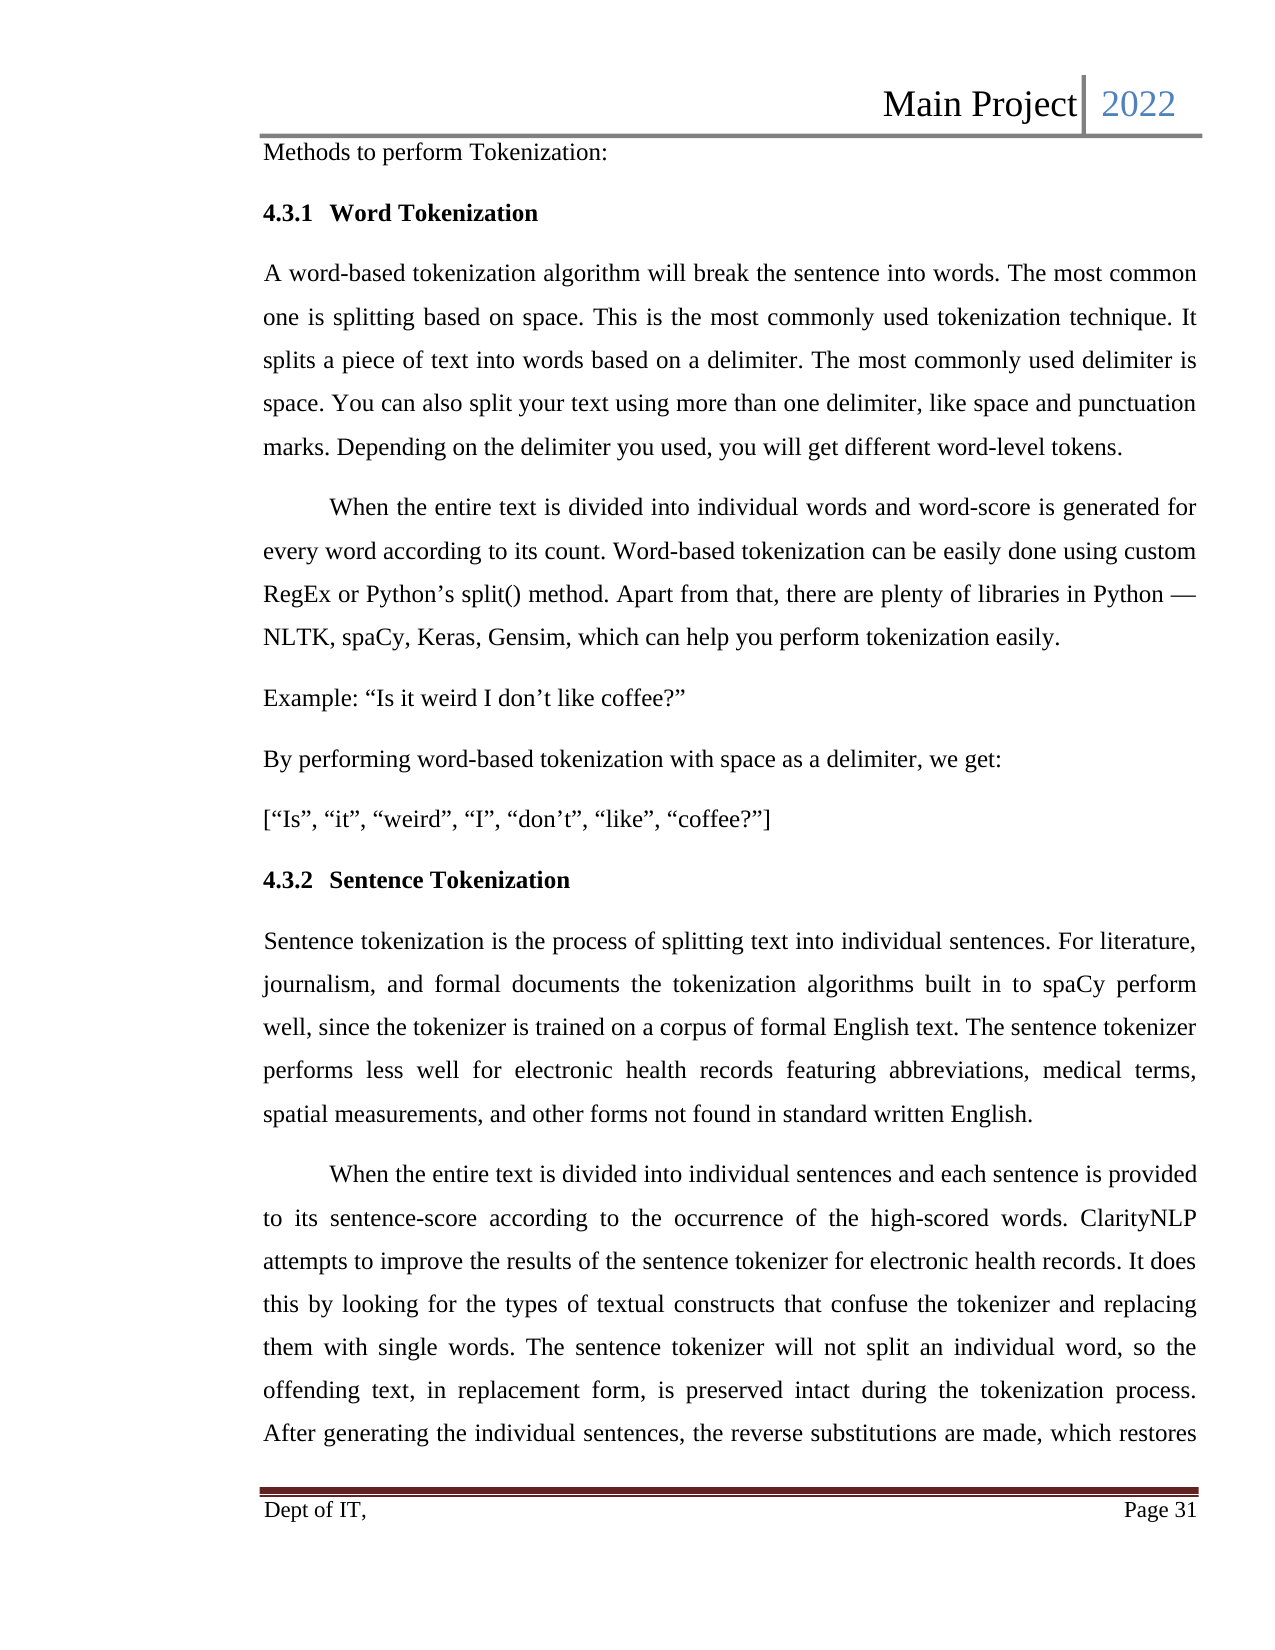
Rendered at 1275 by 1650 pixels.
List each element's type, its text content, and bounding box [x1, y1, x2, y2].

list Word Tokenization [263, 198, 1198, 227]
text By performing word-based tokenization with space as a delimiter, we get: [188, 744, 1198, 772]
text Example: “Is it weird I don’t like coffee?” [188, 683, 1198, 712]
text Methods to perform Tokenization: [188, 137, 1198, 166]
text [263, 1159, 1198, 1447]
text When the entire text is divided into individual words and word-score is generated for every word according to its count. Word-based tokenization can be easily done using custom RegEx or Python’s split() method. Apart from that, there are plenty of libraries in Python — NLTK, spaCy, Keras, Gensim, which can help you perform tokenization easily. [263, 492, 1198, 651]
text A word-based tokenization algorithm will break the sentence into words. The most common one is splitting based on space. This is the most commonly used tokenization technique. It splits a piece of text into words based on a delimiter. The most commonly used delimiter is space. You can also split your text using more than one delimiter, like space and punctuation marks. Depending on the delimiter you used, you will get different word-level tokens. [263, 258, 1198, 461]
text Sentence tokenization is the process of splitting text into individual sentences. For literature, journalism, and formal documents the tokenization algorithms built in to spaCy perform well, since the tokenizer is trained on a corpus of formal English text. The sentence tokenizer performs less well for electronic health records featuring abbreviations, medical terms, spatial measurements, and other forms not found in standard written English. [263, 926, 1198, 1127]
list Sentence Tokenization [263, 865, 1198, 894]
text [“Is”, “it”, “weird”, “I”, “don’t”, “like”, “coffee?”] [188, 804, 1198, 833]
